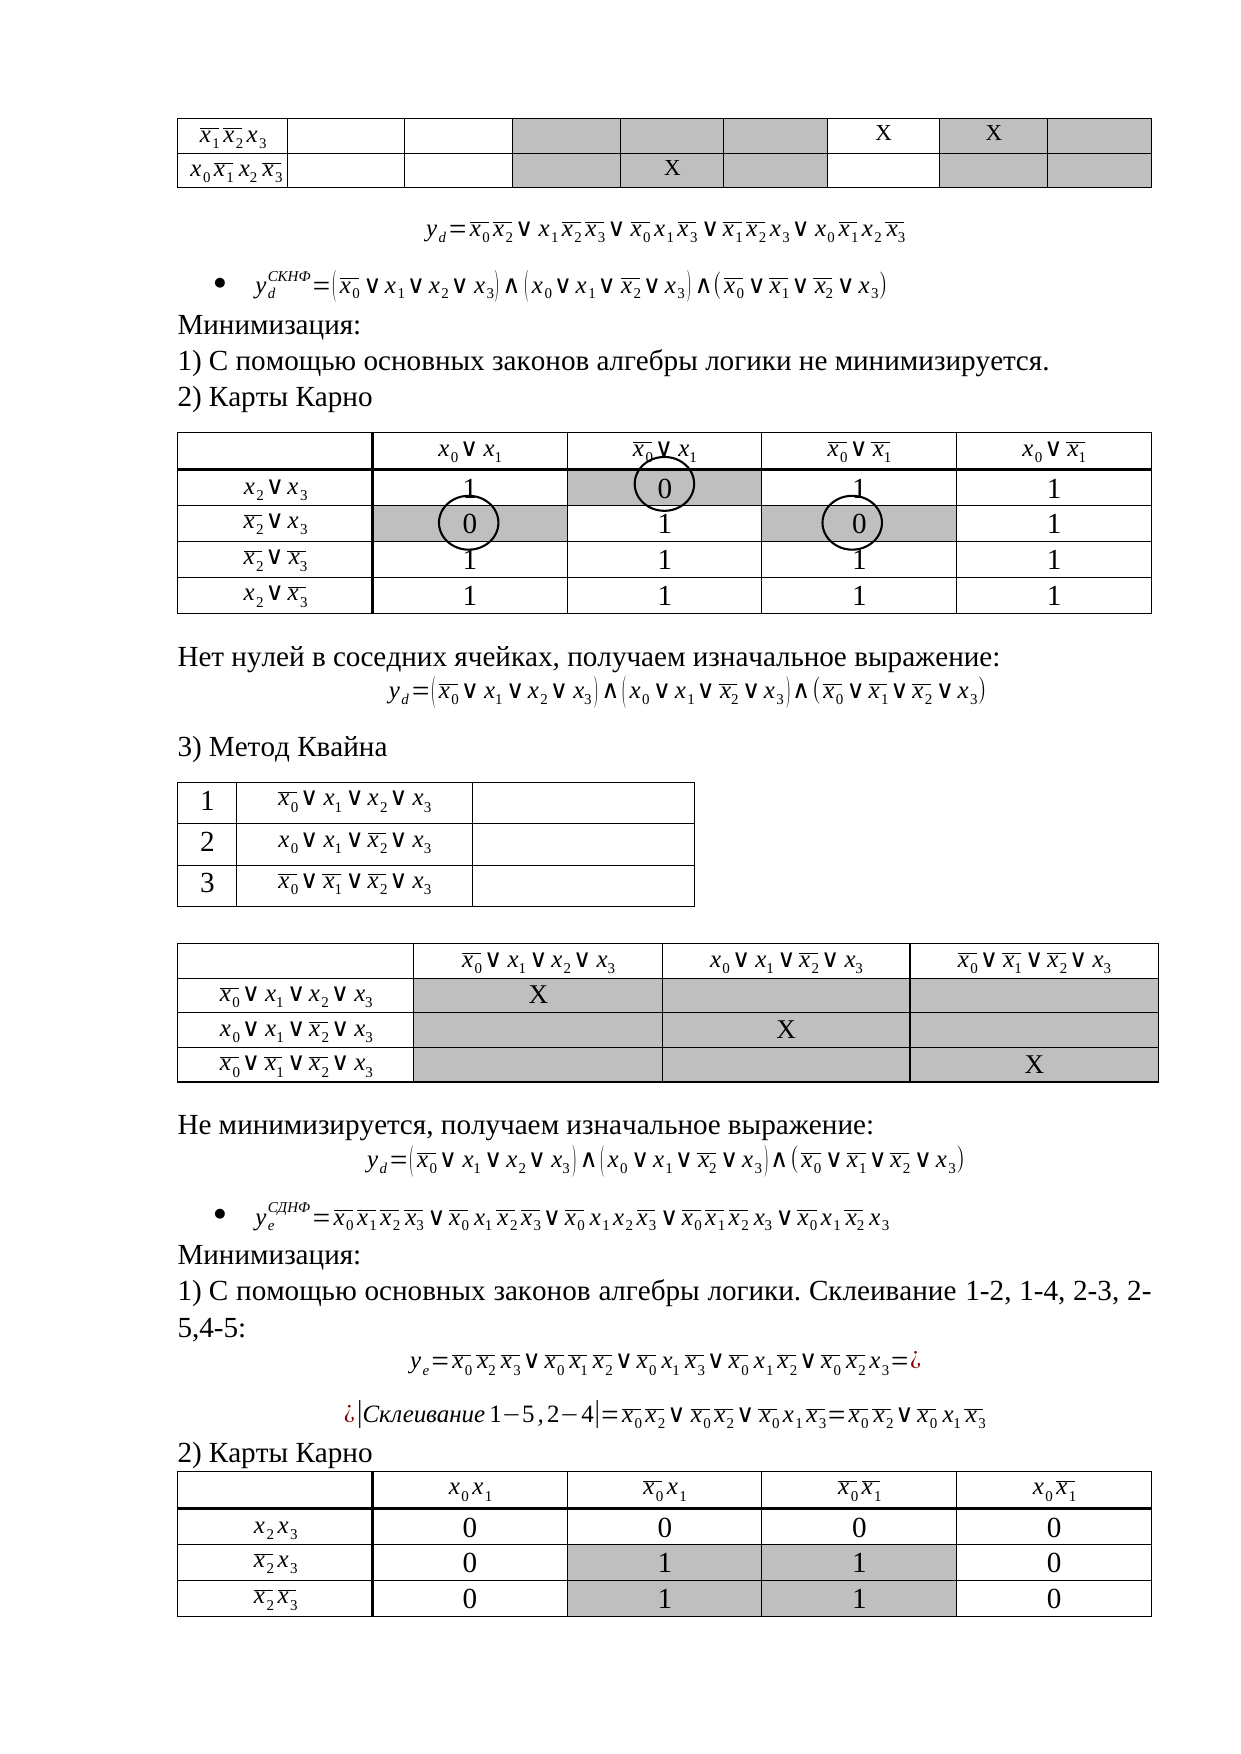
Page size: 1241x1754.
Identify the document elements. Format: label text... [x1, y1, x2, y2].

table_cell [828, 154, 939, 187]
table_cell [405, 154, 512, 187]
table_cell [178, 979, 413, 1012]
table_header [957, 433, 1151, 468]
table_cell [473, 866, 694, 906]
table_cell 0 [957, 1510, 1151, 1544]
table_cell [237, 866, 472, 906]
text 1) С помощью основных законов алгебры логики не минимизируется. [177, 343, 1152, 377]
table_header [414, 944, 662, 978]
table_cell [663, 979, 909, 1012]
text Не минимизируется, получаем изначальное выражение: [177, 1107, 1152, 1141]
table_cell 0 [374, 1581, 567, 1616]
table_cell 0 [686, 471, 761, 505]
table_header [568, 433, 761, 468]
table_cell 1 [762, 471, 956, 505]
table_cell 0 [374, 1545, 567, 1580]
table_cell X [621, 154, 723, 187]
table_cell 1 [762, 1545, 956, 1580]
table_header [473, 783, 694, 823]
table_cell [178, 154, 287, 187]
table_header [374, 433, 567, 468]
table_cell 0 [374, 1510, 567, 1544]
table_cell X [414, 979, 662, 1012]
table_cell [178, 1510, 371, 1544]
table_cell X [911, 1048, 1158, 1081]
table_cell [414, 1013, 662, 1047]
table_header [178, 1472, 371, 1507]
text 1) С помощью основных законов алгебры логики. Склеивание 1-2, 1-4, 2-3, 2-5,4-5: [177, 1273, 1152, 1343]
table_cell X [828, 119, 939, 153]
table_header [762, 433, 956, 468]
table_header [957, 1472, 1151, 1507]
table_cell [178, 506, 371, 541]
table_cell 0 [568, 1510, 761, 1544]
table_cell [405, 119, 512, 153]
table_cell 1 [957, 542, 1151, 577]
table_cell 0 [762, 1510, 956, 1544]
table_cell [178, 1013, 413, 1047]
table_cell [663, 1048, 909, 1081]
table_cell [724, 119, 827, 153]
table_header [568, 1472, 761, 1507]
text Минимизация: [177, 307, 1152, 340]
table_cell 1 [568, 1545, 761, 1580]
text 3) Метод Квайна [177, 729, 1152, 762]
table_cell 1 [374, 542, 567, 577]
table_cell 0 [957, 1581, 1151, 1616]
table_cell 2 [178, 824, 236, 864]
table_cell 1 [957, 506, 1151, 541]
table_cell [513, 154, 620, 187]
table_cell 1 [374, 578, 567, 613]
text 2) Карты Карно [177, 379, 1152, 413]
table_cell 1 [762, 542, 956, 577]
table_cell 0 [441, 506, 497, 541]
table_cell [178, 471, 371, 505]
table_cell [414, 1048, 662, 1081]
table_cell [178, 1581, 371, 1616]
table_cell [288, 119, 404, 153]
table_cell [178, 578, 371, 613]
table_cell [288, 154, 404, 187]
table_cell 3 [178, 866, 236, 906]
table_cell 1 [568, 1581, 761, 1616]
table_header [178, 944, 413, 978]
table_cell [911, 1013, 1158, 1047]
table_cell [940, 154, 1047, 187]
table_cell 0 [636, 471, 693, 505]
table_cell 1 [568, 542, 761, 577]
table_cell 0 [877, 506, 956, 541]
table_cell 0 [957, 1545, 1151, 1580]
table_header [663, 944, 909, 978]
table_header [911, 944, 1158, 978]
table_cell [513, 119, 620, 153]
table_cell X [663, 1013, 909, 1047]
table_cell [1048, 154, 1151, 187]
table_cell 1 [957, 578, 1151, 613]
table_cell [237, 824, 472, 864]
table_cell 0 [374, 506, 444, 541]
table_header [178, 433, 371, 468]
table_cell [473, 824, 694, 864]
table_cell 0 [568, 471, 643, 505]
table_cell [911, 979, 1158, 1012]
table_cell 0 [493, 506, 567, 541]
table_cell 0 [762, 506, 828, 541]
table_cell 1 [568, 506, 761, 541]
table_cell 1 [568, 578, 761, 613]
table_cell [178, 119, 287, 153]
table_cell [1048, 119, 1151, 153]
table_cell 1 [374, 471, 567, 505]
table_header [237, 783, 472, 823]
table_cell 0 [824, 506, 880, 541]
table_cell 1 [957, 471, 1151, 505]
table_cell [724, 154, 827, 187]
table_cell [178, 542, 371, 577]
table_cell 1 [762, 1581, 956, 1616]
table_header 1 [178, 783, 236, 823]
table_header [374, 1472, 567, 1507]
table_cell [178, 1545, 371, 1580]
table_cell X [940, 119, 1047, 153]
text 2) Карты Карно [177, 1435, 1152, 1468]
table_cell 1 [762, 578, 956, 613]
table_cell [621, 119, 723, 153]
text Нет нулей в соседних ячейках, получаем изначальное выражение: [177, 639, 1152, 672]
table_header [762, 1472, 956, 1507]
text Минимизация: [177, 1237, 1152, 1271]
table_cell [178, 1048, 413, 1081]
